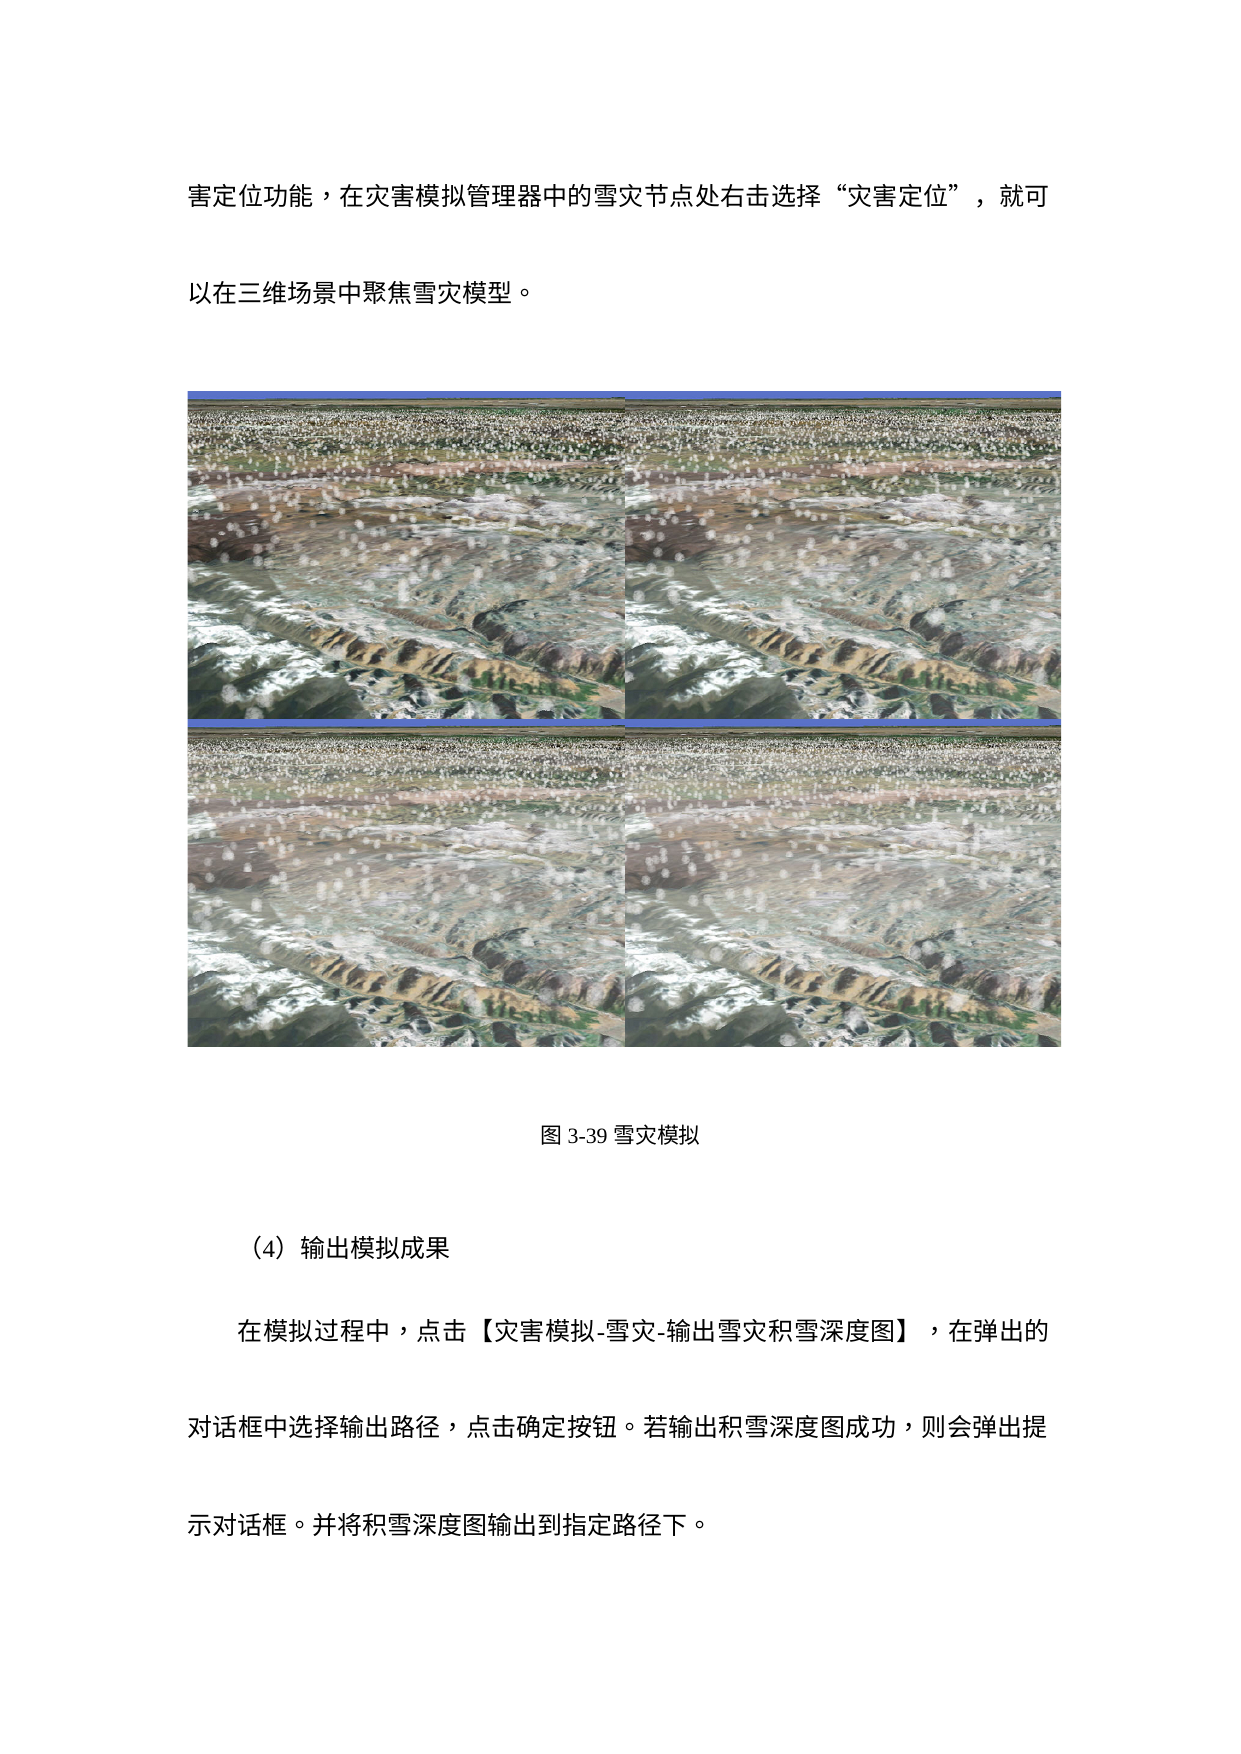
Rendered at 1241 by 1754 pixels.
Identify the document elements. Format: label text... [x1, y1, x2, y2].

text 在模拟过程中，点击【灾害模拟-雪灾-输出雪灾积雪深度图】，在弹出的对话框中选择输出路径，点击确定按钮。若输出积雪深度图成功，则会弹出提示对话框。并将积雪深度图输出到指定路径下。 [187, 1297, 1050, 1557]
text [187, 162, 1050, 324]
picture [187, 391, 1062, 1047]
text （4）输出模拟成果 [187, 1215, 1050, 1280]
